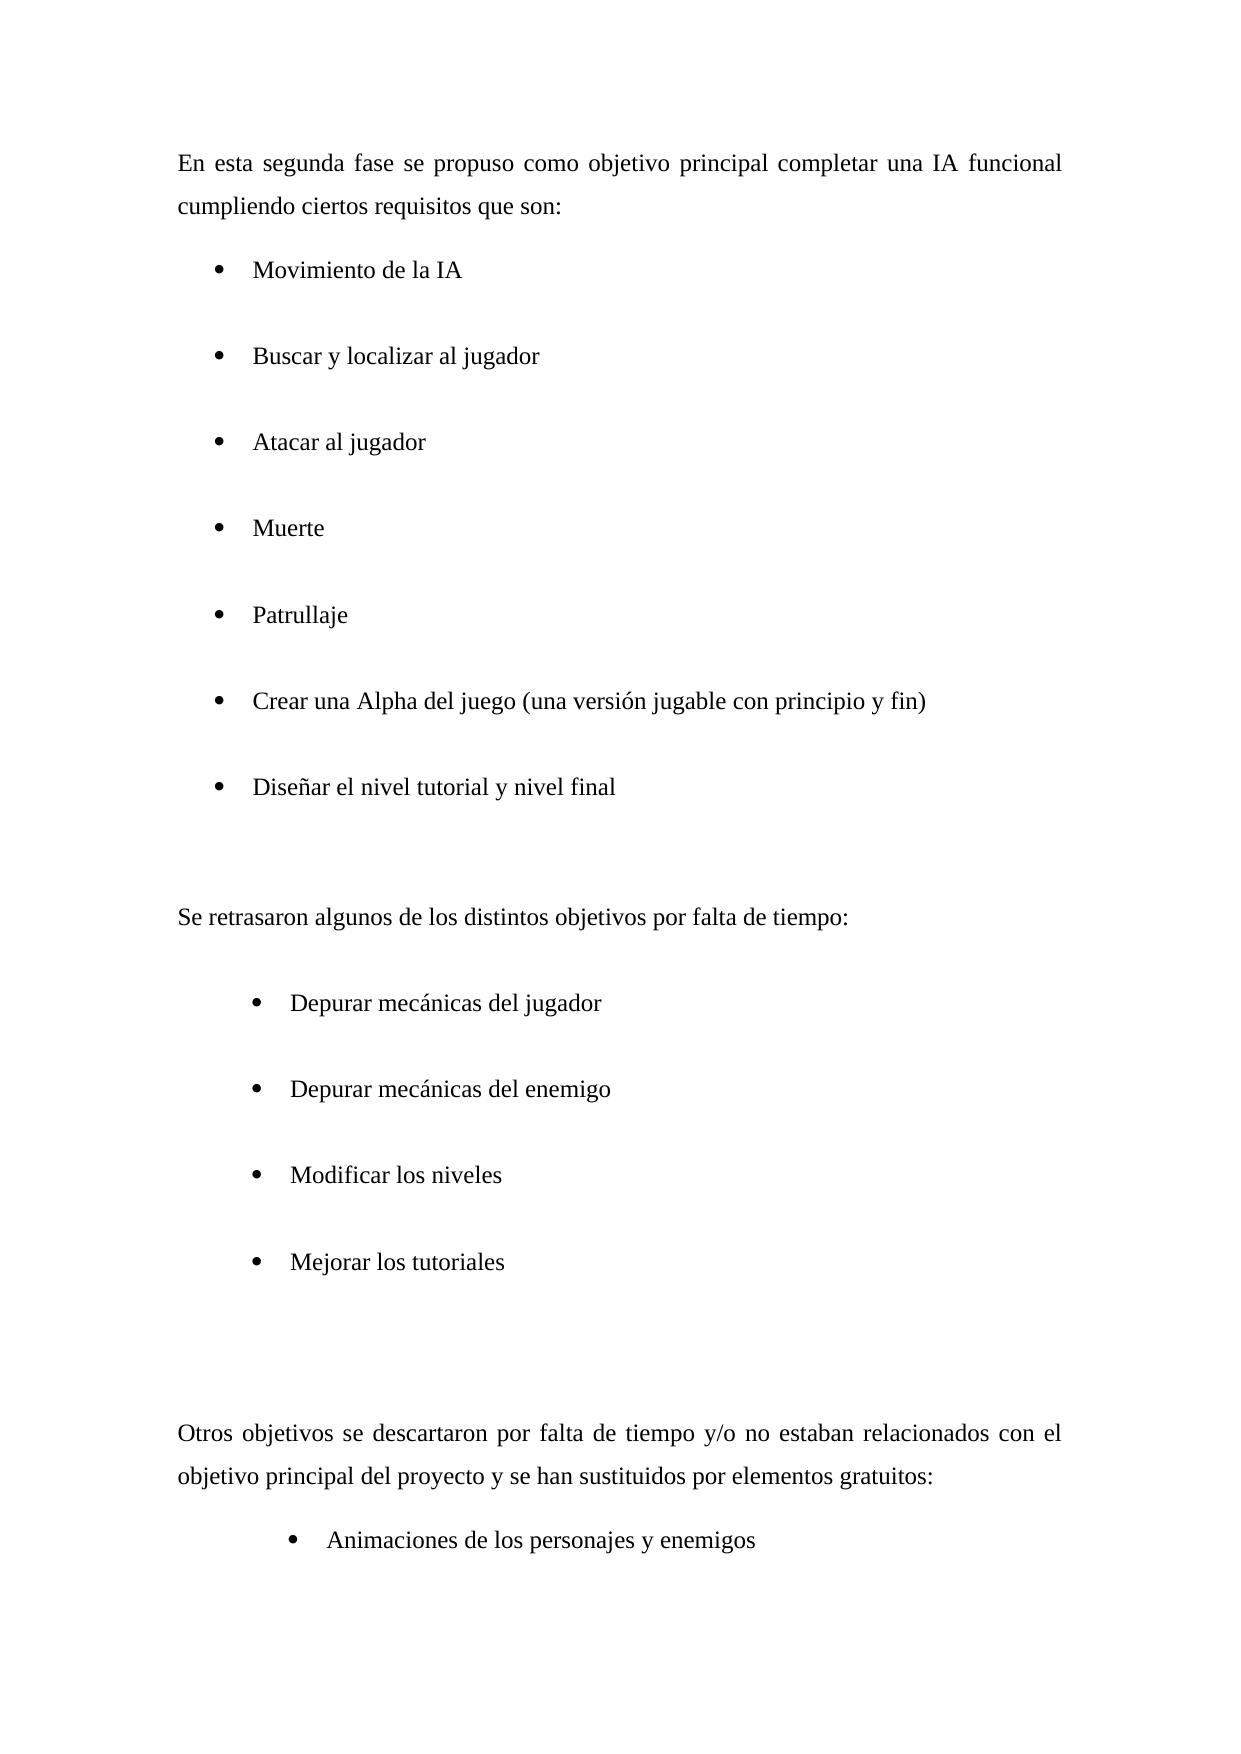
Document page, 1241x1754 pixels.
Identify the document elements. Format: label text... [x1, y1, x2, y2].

text En esta segunda fase se propuso como objetivo principal completar una IA funcional cumpliendo ciertos requisitos que son: [177, 148, 1063, 219]
list Patrullaje [215, 600, 1063, 628]
list Modificar los niveles [252, 1160, 1063, 1189]
list Movimiento de la IA [215, 255, 1063, 283]
list Mejorar los tutoriales [252, 1247, 1063, 1275]
list Atacar al jugador [215, 427, 1063, 456]
list Se retrasaron algunos de los distintos objetivos por falta de tiempo: [177, 902, 1063, 930]
list Buscar y localizar al jugador [215, 341, 1063, 370]
list Animaciones de los personajes y enemigos [288, 1525, 1063, 1553]
list Crear una Alpha del juego (una versión jugable con principio y fin) [215, 686, 1063, 715]
list Muerte [215, 513, 1063, 542]
text Otros objetivos se descartaron por falta de tiempo y/o no estaban relacionados con el objetivo principal del proyecto y se han sustituidos por elementos gratuitos: [177, 1418, 1063, 1489]
list Depurar mecánicas del enemigo [252, 1074, 1063, 1103]
list Diseñar el nivel tutorial y nivel final [215, 772, 1063, 801]
list Depurar mecánicas del jugador [252, 988, 1063, 1017]
